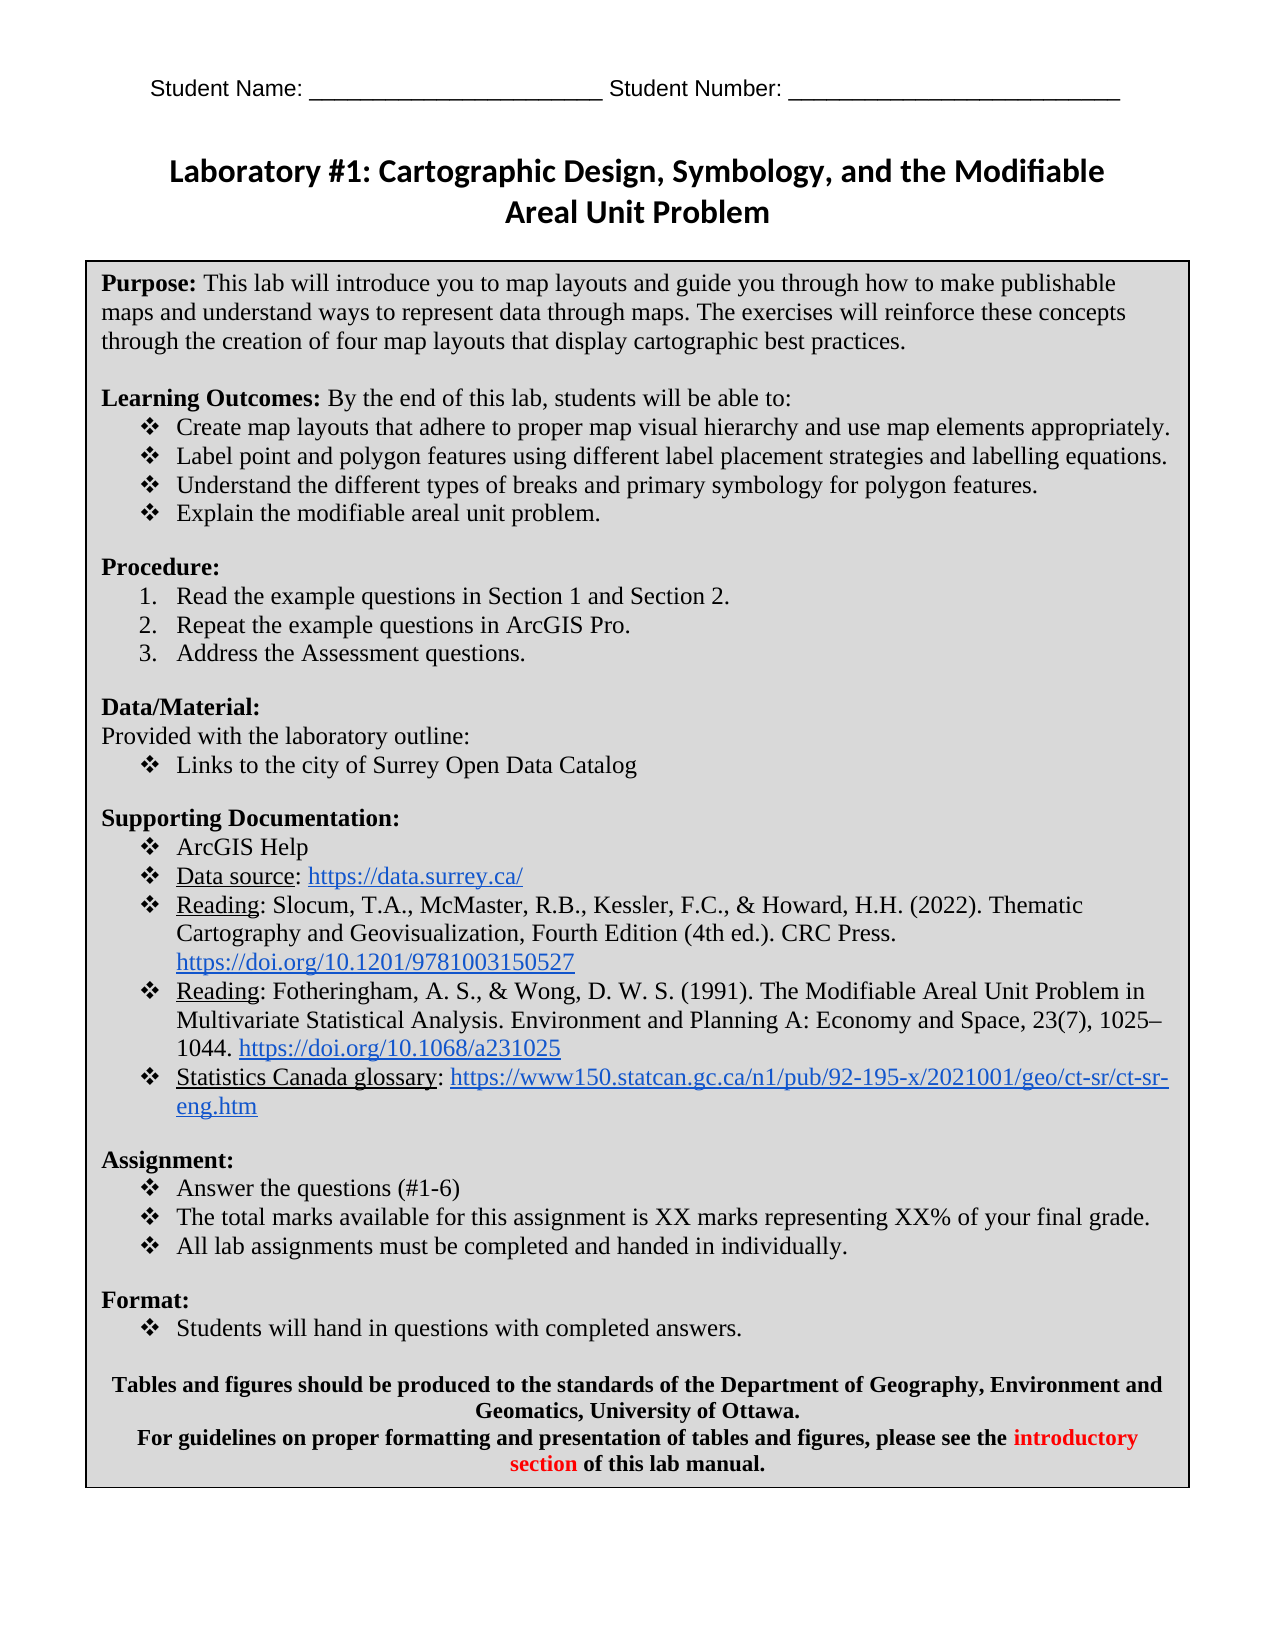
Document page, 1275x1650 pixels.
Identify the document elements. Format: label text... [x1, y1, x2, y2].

list Laboratory #1: Cartographic Design, Symbology, and the Modifiable Areal Unit Problem [150, 150, 1125, 231]
